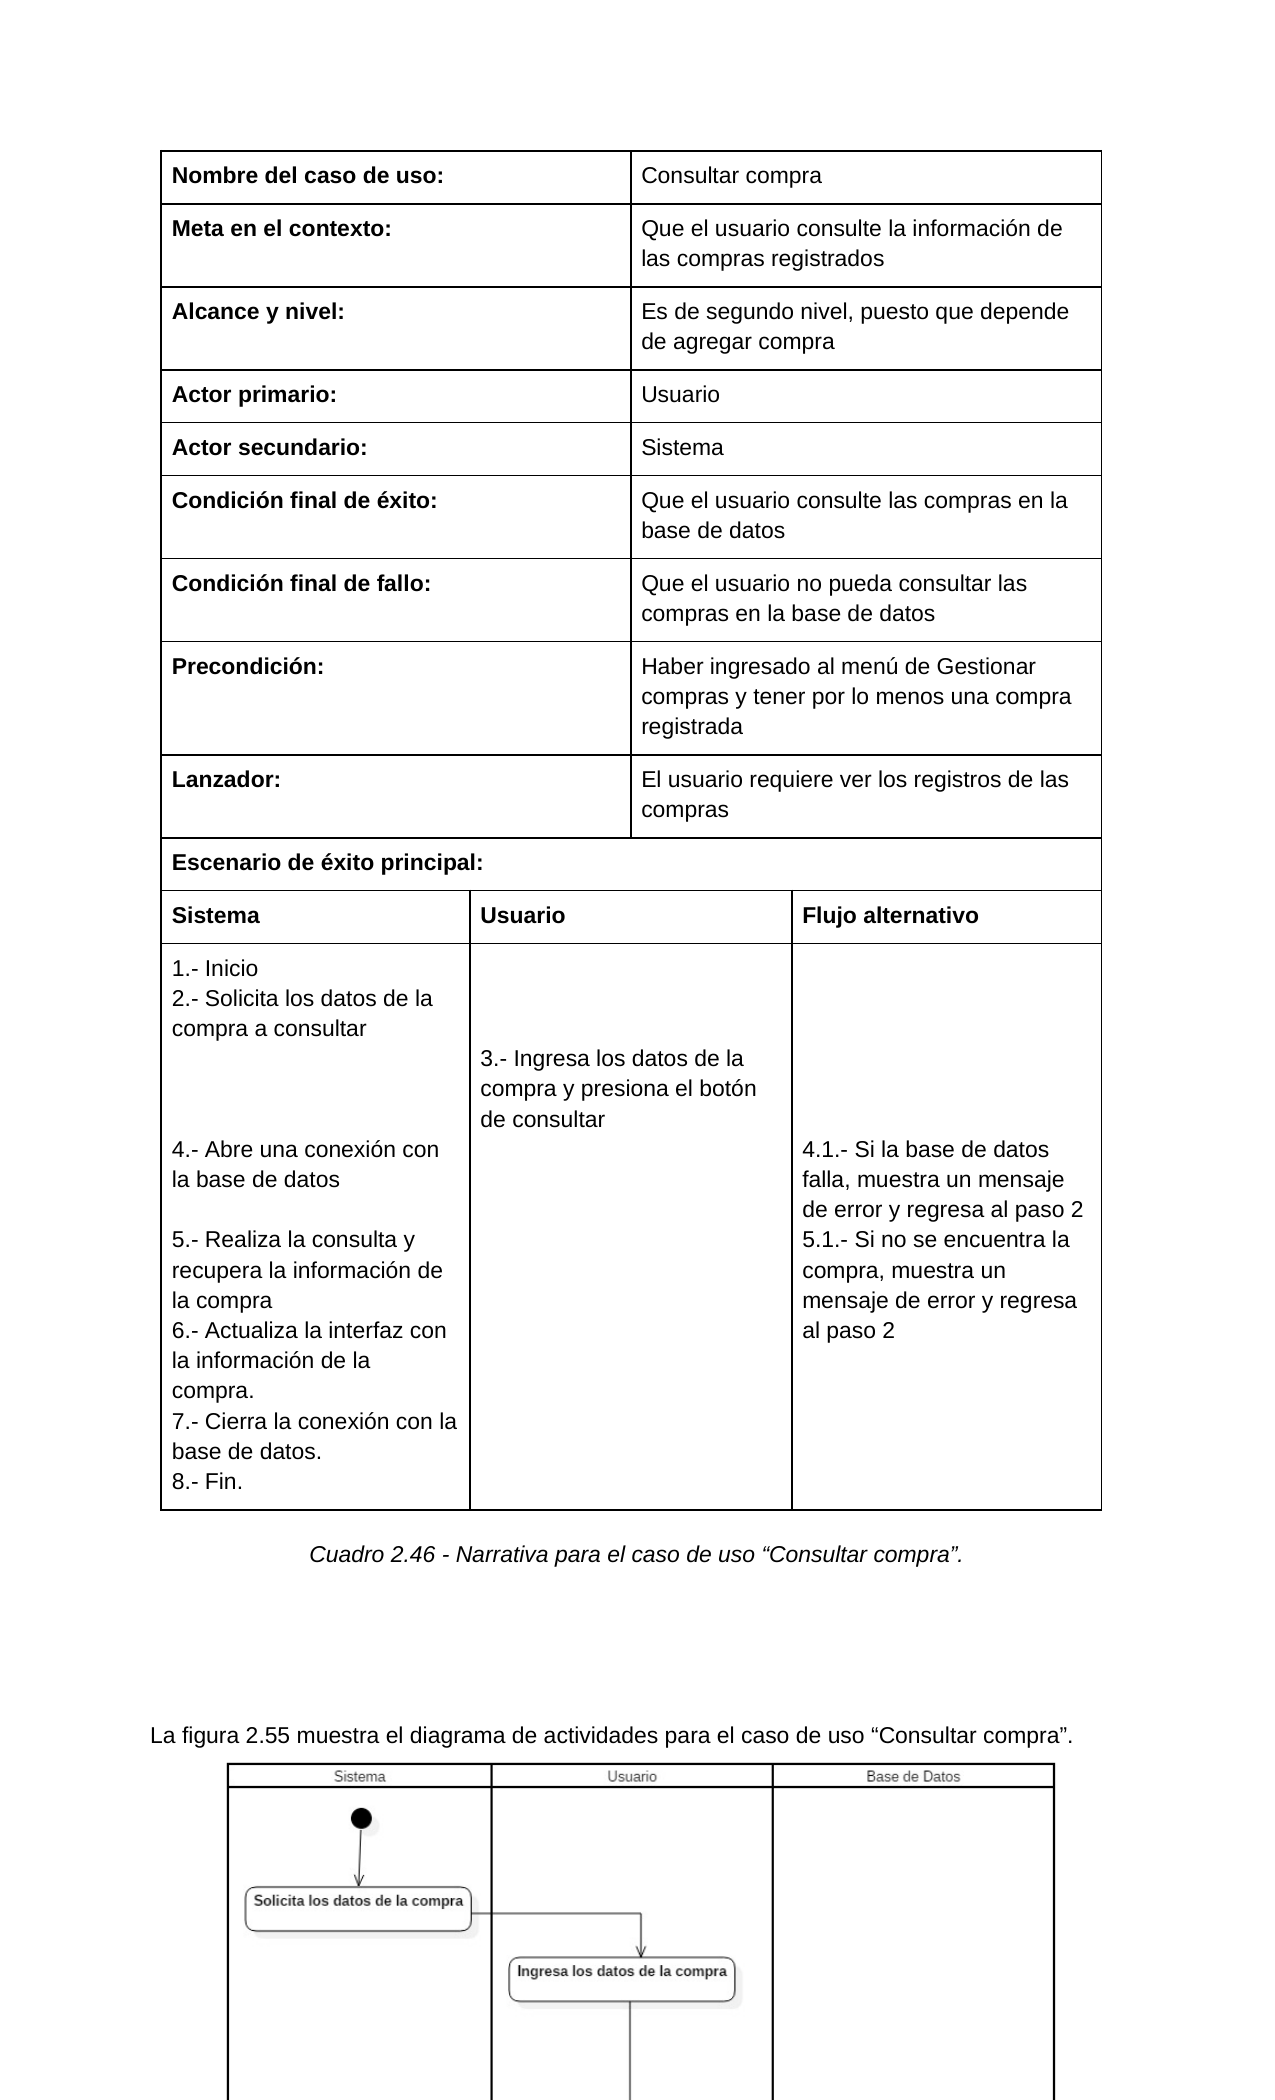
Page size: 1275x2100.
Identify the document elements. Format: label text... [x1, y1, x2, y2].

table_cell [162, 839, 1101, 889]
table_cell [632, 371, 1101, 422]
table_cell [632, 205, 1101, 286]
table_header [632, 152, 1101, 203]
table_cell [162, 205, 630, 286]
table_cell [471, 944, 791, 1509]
text La figura 2.55 muestra el diagrama de actividades para el caso de uso “Consultar compra”. [150, 1722, 1125, 1748]
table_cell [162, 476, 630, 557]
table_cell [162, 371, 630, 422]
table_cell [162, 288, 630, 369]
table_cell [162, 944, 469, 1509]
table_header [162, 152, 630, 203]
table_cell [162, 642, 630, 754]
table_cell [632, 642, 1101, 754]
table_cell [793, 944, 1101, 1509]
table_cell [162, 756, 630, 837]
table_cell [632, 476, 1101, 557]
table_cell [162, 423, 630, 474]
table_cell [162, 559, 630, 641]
text Cuadro 2.46 - Narrativa para el caso de uso “Consultar compra”. [150, 1541, 1125, 1567]
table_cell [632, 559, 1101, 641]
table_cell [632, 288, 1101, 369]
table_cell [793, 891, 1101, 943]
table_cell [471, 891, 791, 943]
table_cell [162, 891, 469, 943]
picture [217, 1754, 1058, 2100]
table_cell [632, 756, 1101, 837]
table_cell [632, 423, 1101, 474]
